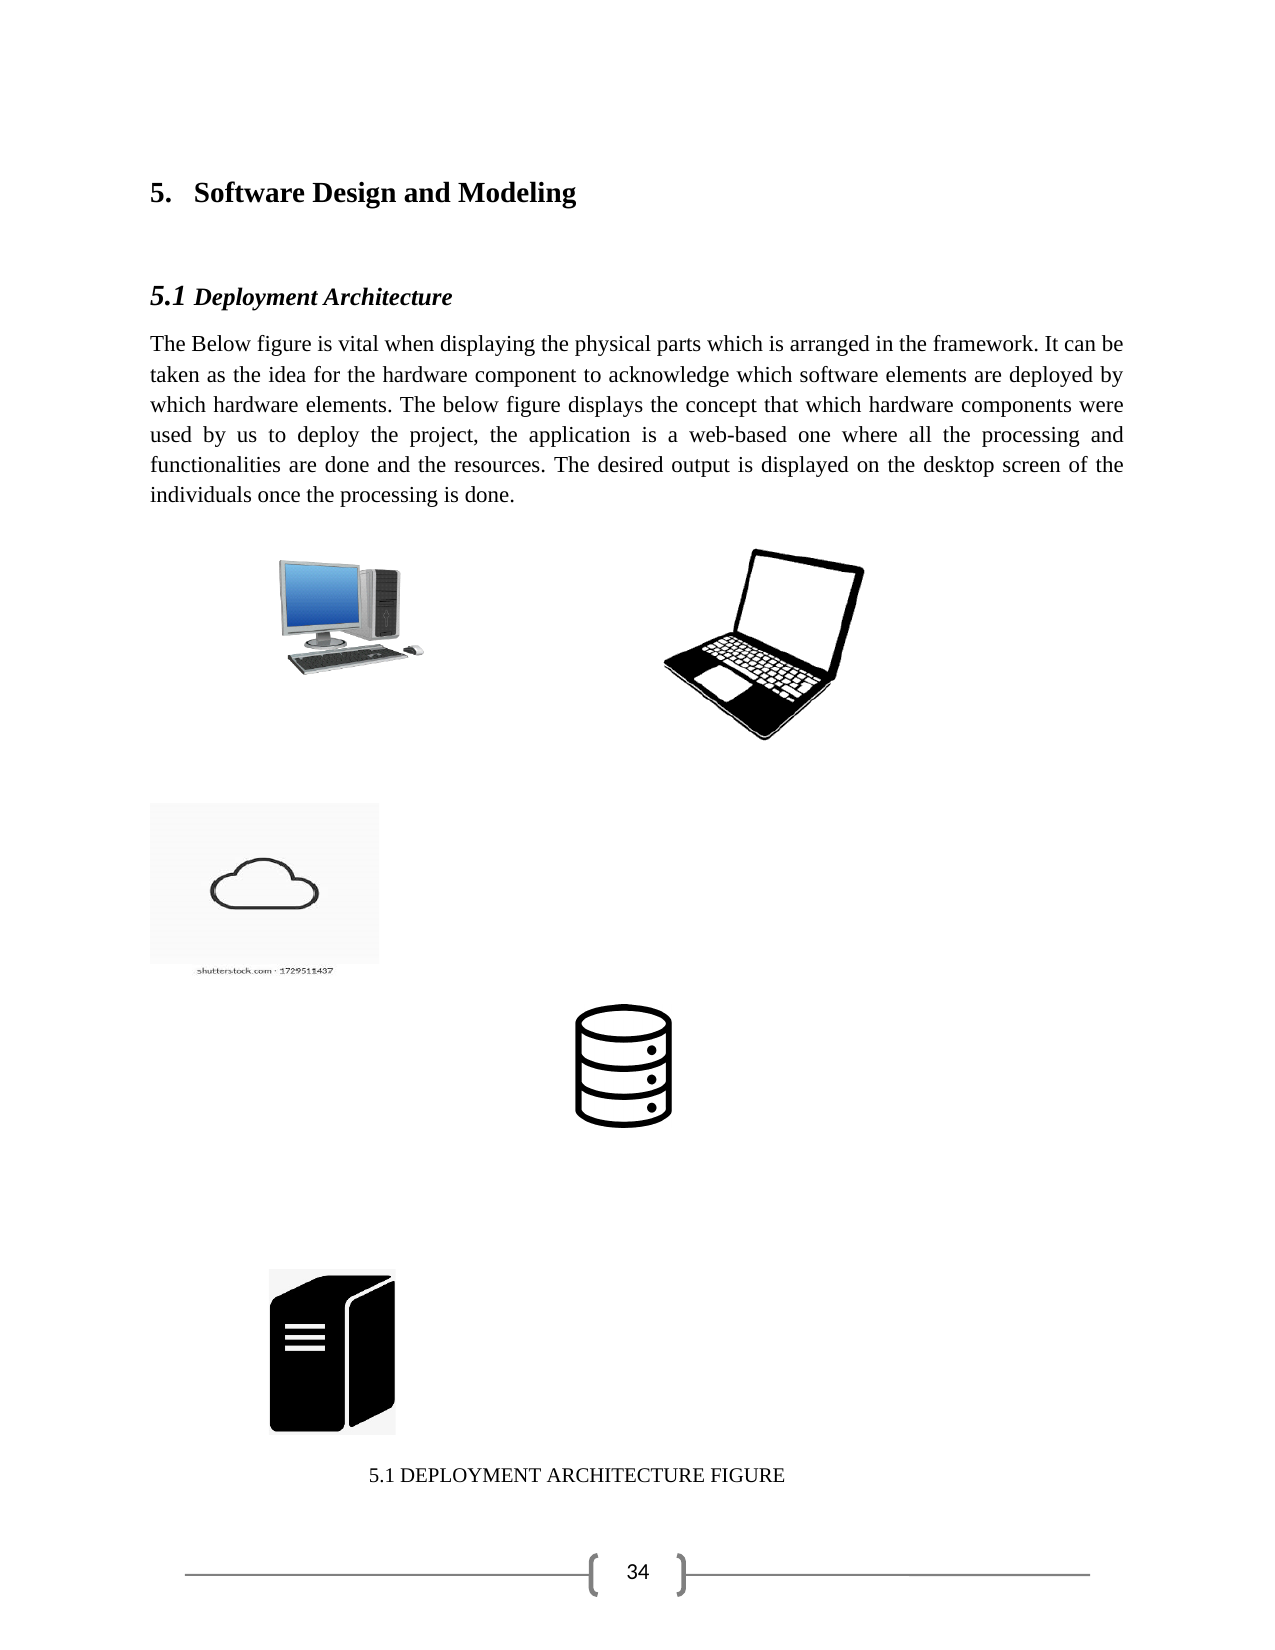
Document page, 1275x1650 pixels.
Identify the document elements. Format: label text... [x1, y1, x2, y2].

picture [656, 541, 872, 747]
text The Below figure is vital when displaying the physical parts which is arranged in the framework. It can be taken as the idea for the hardware component to acknowledge which software elements are deployed by which hardware elements. The below figure displays the concept that which hardware components were used by us to deploy the project, the application is a web-based one where all the processing and functionalities are done and the resources. The desired output is displayed on the desktop screen of the individuals once the processing is done. [150, 330, 1125, 508]
subtitle 5.1 Deployment Architecture [150, 278, 1125, 312]
text 5.1 DEPLOYMENT ARCHITECTURE FIGURE [150, 1463, 1125, 1487]
picture [150, 803, 380, 976]
picture [225, 511, 476, 747]
subtitle Software Design and Modeling [150, 175, 1125, 208]
picture [575, 1004, 672, 1128]
picture [268, 1269, 396, 1435]
